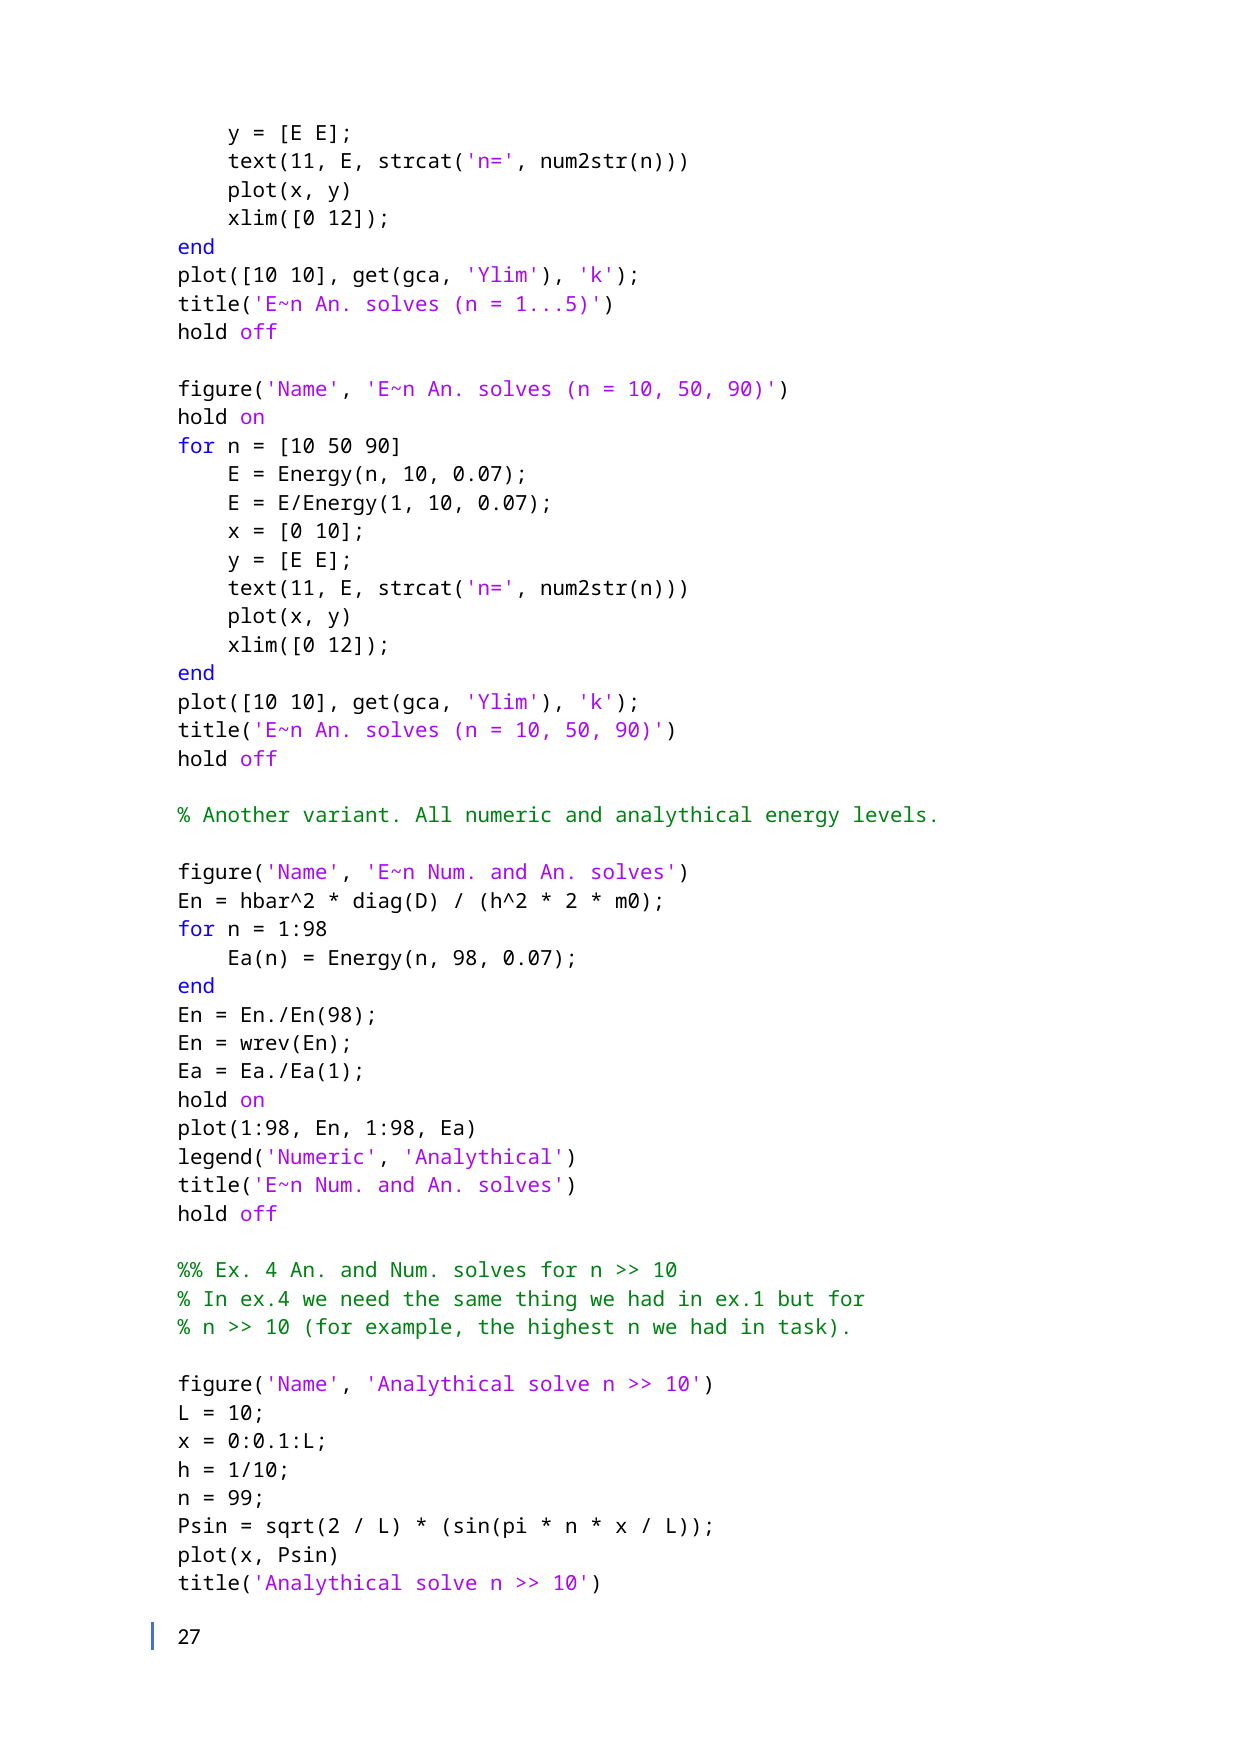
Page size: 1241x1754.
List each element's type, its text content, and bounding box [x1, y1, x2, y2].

text %% Ex. 4 An. and Num. solves for n >> 10 [177, 1256, 1152, 1284]
text figure('Name', 'E~n Num. and An. solves') [177, 857, 1152, 886]
text legend('Numeric', 'Analythical') [177, 1142, 1152, 1170]
text figure('Name', 'E~n An. solves (n = 10, 50, 90)') [177, 374, 1152, 402]
text text(11, E, strcat('n=', num2str(n))) [177, 573, 1152, 602]
text hold off [177, 744, 1152, 772]
text plot([10 10], get(gca, 'Ylim'), 'k'); [177, 687, 1152, 715]
text x = 0:0.1:L; [177, 1426, 1152, 1455]
text for n = 1:98 [177, 914, 1152, 943]
text title('E~n Num. and An. solves') [177, 1170, 1152, 1199]
text x = [0 10]; [177, 516, 1152, 545]
text L = 10; [177, 1398, 1152, 1426]
text En = En./En(98); [177, 1000, 1152, 1028]
text Ea = Ea./Ea(1); [177, 1057, 1152, 1085]
text plot(1:98, En, 1:98, Ea) [177, 1113, 1152, 1142]
text n = 99; [177, 1483, 1152, 1512]
text title('E~n An. solves (n = 10, 50, 90)') [177, 715, 1152, 744]
text text(11, E, strcat('n=', num2str(n))) [177, 147, 1152, 175]
text y = [E E]; [177, 118, 1152, 147]
text title('Analythical solve n >> 10') [177, 1568, 1152, 1597]
text Ea(n) = Energy(n, 98, 0.07); [177, 943, 1152, 971]
text y = [E E]; [177, 545, 1152, 573]
text hold on [177, 402, 1152, 431]
text xlim([0 12]); [177, 203, 1152, 232]
text % n >> 10 (for example, the highest n we had in task). [177, 1312, 1152, 1341]
text hold off [177, 317, 1152, 346]
text figure('Name', 'Analythical solve n >> 10') [177, 1369, 1152, 1398]
text % In ex.4 we need the same thing we had in ex.1 but for [177, 1284, 1152, 1312]
text % Another variant. All numeric and analythical energy levels. [177, 801, 1152, 829]
text En = wrev(En); [177, 1028, 1152, 1057]
text xlim([0 12]); [177, 630, 1152, 658]
text plot(x, y) [177, 602, 1152, 630]
text end [177, 658, 1152, 687]
text plot(x, Psin) [177, 1540, 1152, 1568]
text plot([10 10], get(gca, 'Ylim'), 'k'); [177, 260, 1152, 289]
text Psin = sqrt(2 / L) * (sin(pi * n * x / L)); [177, 1512, 1152, 1540]
text plot(x, y) [177, 175, 1152, 203]
text E = Energy(n, 10, 0.07); [177, 459, 1152, 488]
text hold on [177, 1085, 1152, 1113]
text end [177, 232, 1152, 260]
text title('E~n An. solves (n = 1...5)') [177, 289, 1152, 317]
text for n = [10 50 90] [177, 431, 1152, 459]
text hold off [177, 1199, 1152, 1227]
text end [177, 971, 1152, 1000]
text h = 1/10; [177, 1455, 1152, 1483]
text En = hbar^2 * diag(D) / (h^2 * 2 * m0); [177, 886, 1152, 914]
text E = E/Energy(1, 10, 0.07); [177, 488, 1152, 516]
